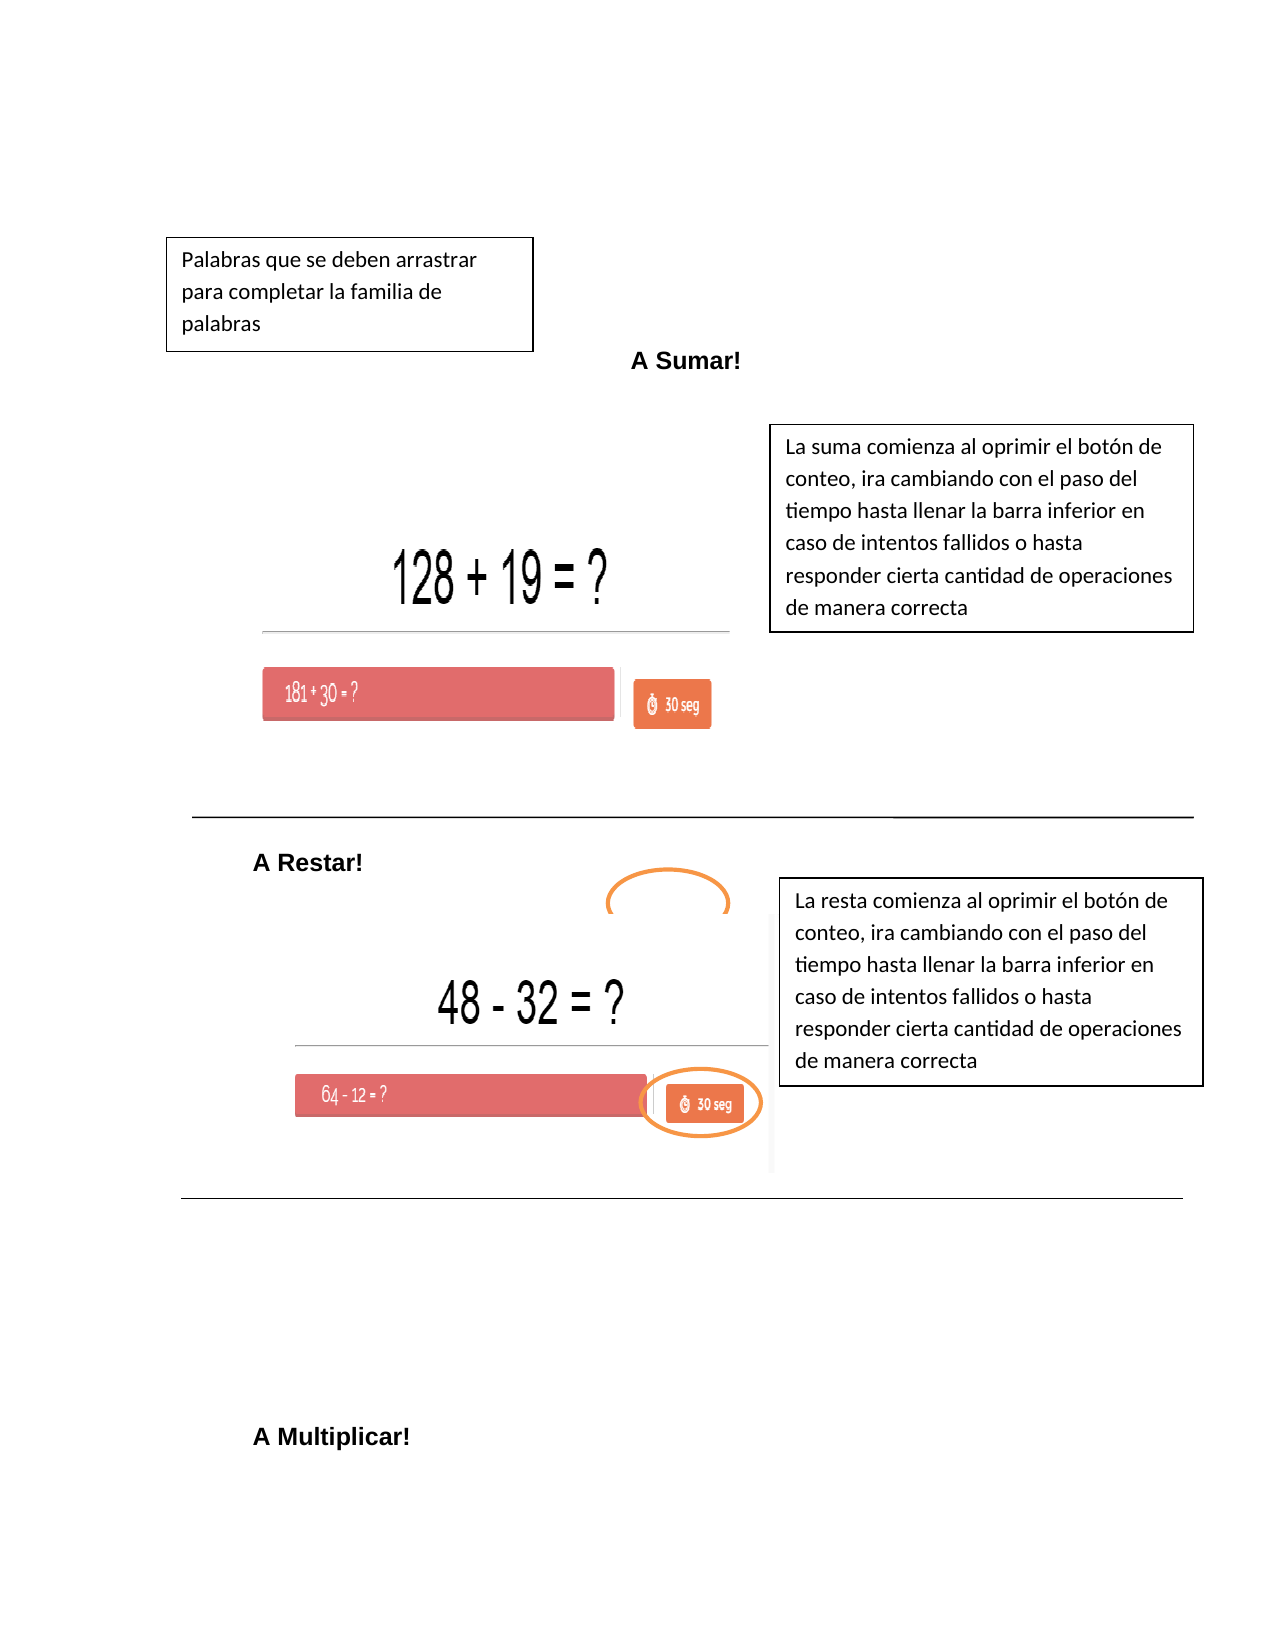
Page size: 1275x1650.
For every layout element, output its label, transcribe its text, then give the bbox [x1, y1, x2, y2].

list A Restar! [252, 848, 1098, 877]
picture [200, 454, 730, 758]
list A Multiplicar! [252, 1421, 1098, 1450]
list A Sumar! [252, 346, 1098, 374]
picture [236, 914, 791, 1173]
